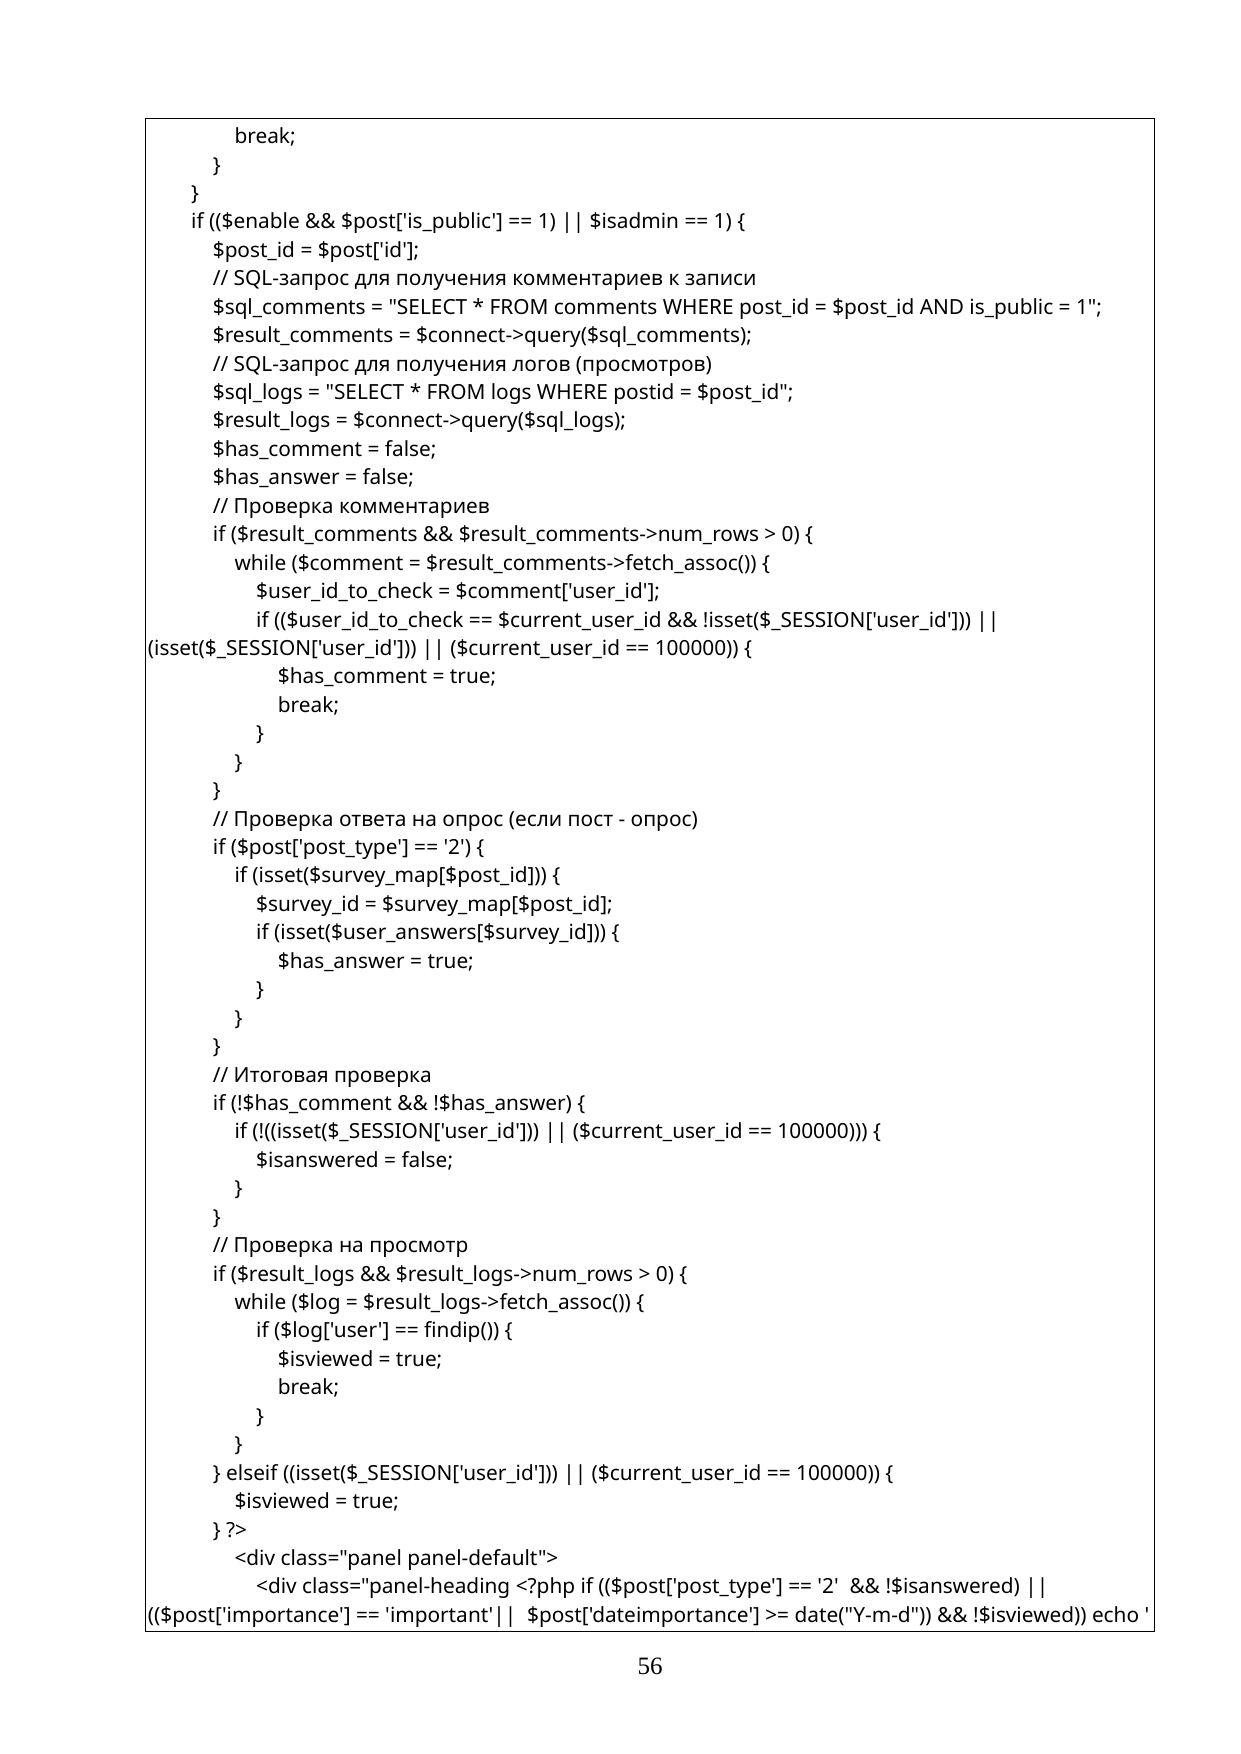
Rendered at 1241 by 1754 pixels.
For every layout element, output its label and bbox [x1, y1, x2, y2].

text [146, 119, 1154, 1631]
